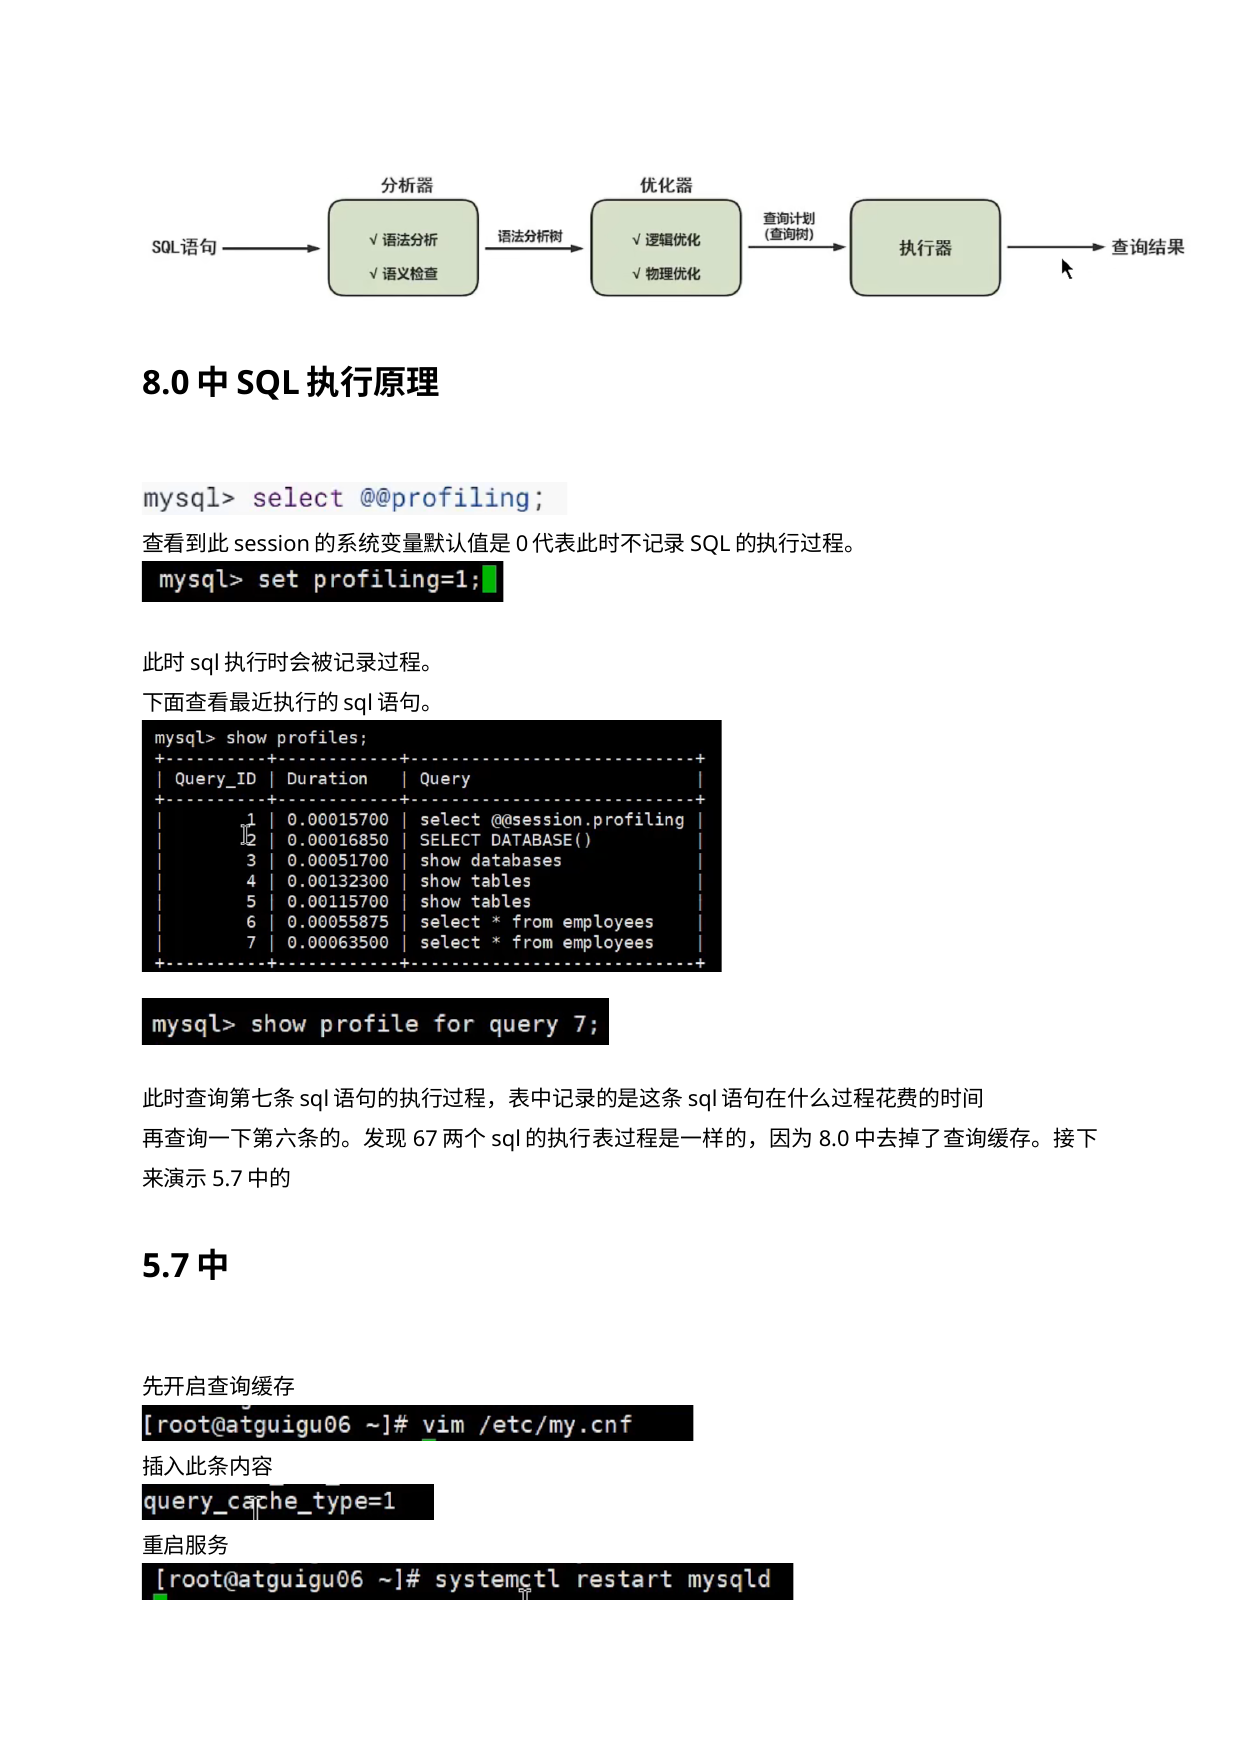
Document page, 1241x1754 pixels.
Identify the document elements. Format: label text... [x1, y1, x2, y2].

text 此时sql执行时会被记录过程。 [142, 641, 1098, 681]
picture [141, 154, 1209, 304]
text 查看到此session的系统变量默认值是0代表此时不记录SQL的执行过程。 [142, 522, 1098, 562]
text 再查询一下第六条的。发现67两个sql的执行表过程是一样的，因为8.0中去掉了查询缓存。接下来演示5.7中的 [142, 1117, 1098, 1197]
text 插入此条内容 [142, 1445, 1098, 1484]
subtitle 5.7中 [142, 1224, 1098, 1303]
picture [141, 1484, 434, 1520]
picture [141, 720, 722, 972]
picture [141, 1563, 794, 1600]
text 先开启查询缓存 [142, 1365, 1098, 1405]
picture [141, 998, 609, 1045]
picture [141, 482, 568, 515]
text 此时查询第七条sql语句的执行过程，表中记录的是这条sql语句在什么过程花费的时间 [142, 1077, 1098, 1117]
picture [141, 561, 504, 602]
text 下面查看最近执行的sql语句。 [142, 681, 1098, 720]
text 重启服务 [142, 1524, 1098, 1564]
subtitle 8.0中SQL执行原理 [142, 340, 1098, 420]
picture [141, 1405, 694, 1441]
